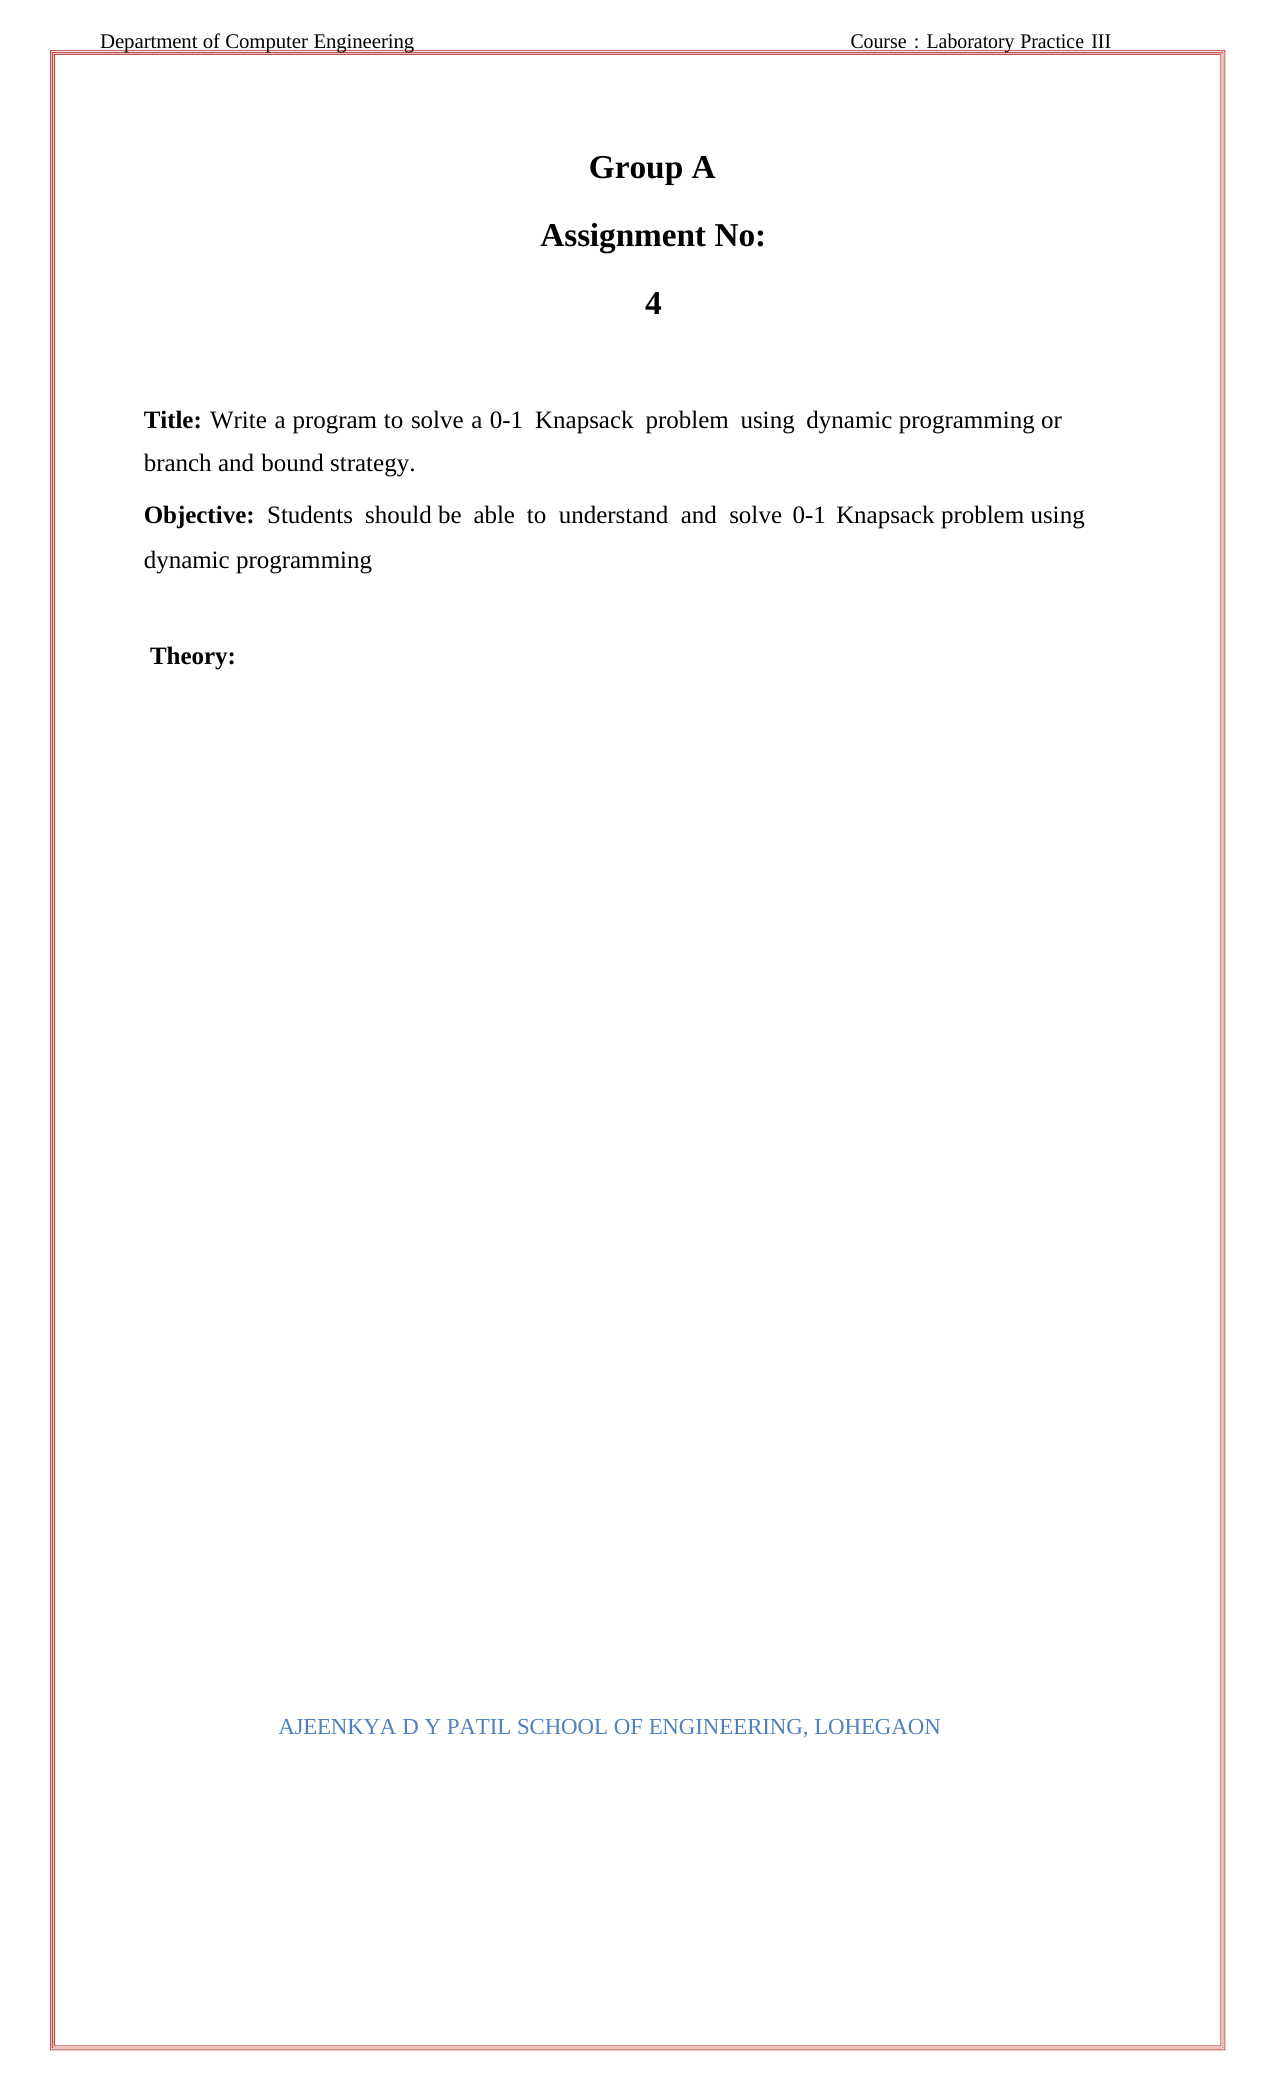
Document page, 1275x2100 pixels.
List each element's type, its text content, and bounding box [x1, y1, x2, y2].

text Objective: Students should be able to understand and solve 0-1 Knapsack problem using dynamic programming [143, 501, 1151, 574]
text Title: Write a program to solve a 0-1 Knapsack problem using dynamic programming or branch and bound strategy. [143, 405, 1095, 477]
text Group A Assignment No: 4 [526, 147, 778, 322]
text Theory: [143, 641, 1244, 670]
text AJEENKYA D Y PATIL SCHOOL OF ENGINEERING, LOHEGAON [278, 1713, 1244, 1739]
